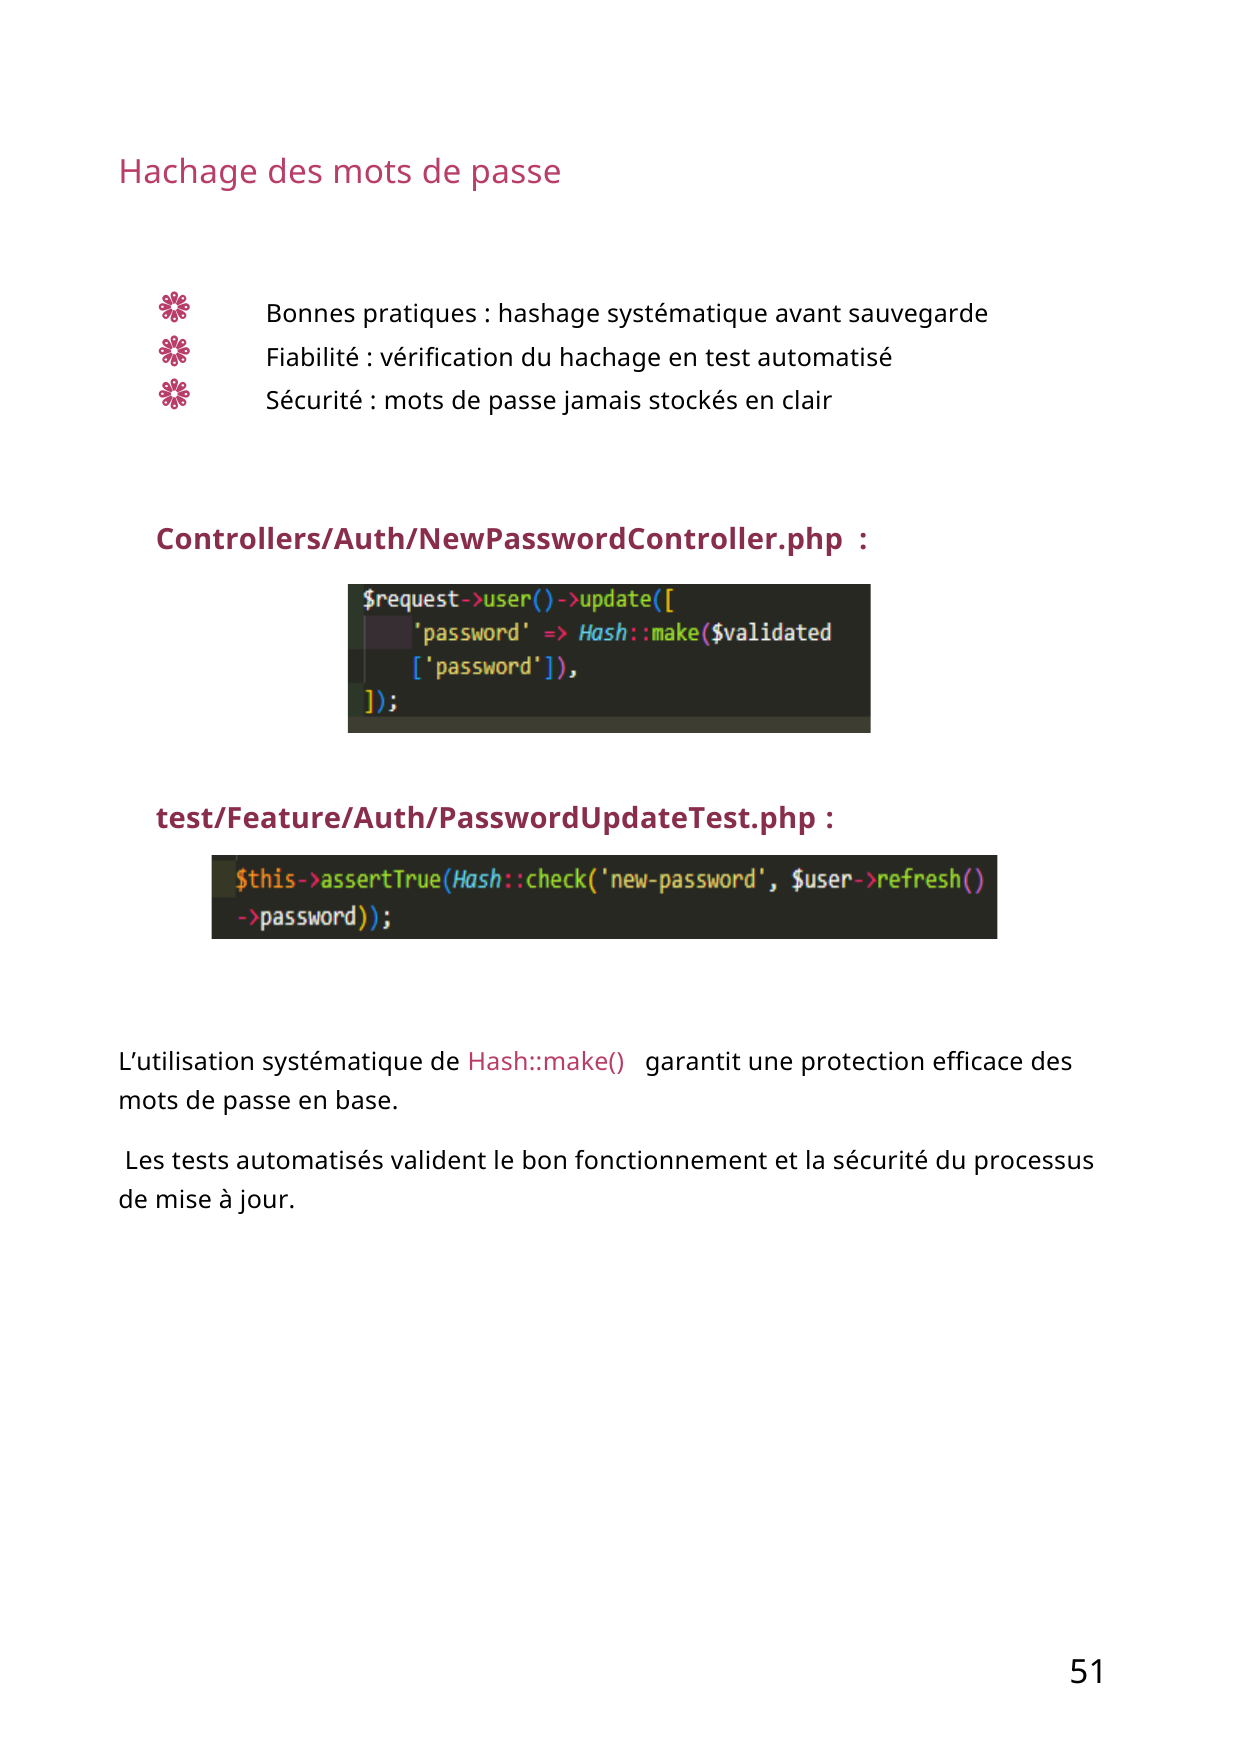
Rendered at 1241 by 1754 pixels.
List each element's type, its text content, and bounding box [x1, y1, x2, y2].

list Bonnes pratiques : hashage systématique avant sauvegarde [156, 294, 1107, 332]
picture [211, 855, 998, 939]
list Fiabilité : vérification du hachage en test automatisé [156, 337, 1107, 375]
list Sécurité : mots de passe jamais stockés en clair [156, 381, 1107, 419]
text Controllers/Auth/NewPasswordController.php : [118, 518, 1107, 558]
text Les tests automatisés valident le bon fonctionnement et la sécurité du processus de mise à jour. [118, 1143, 1107, 1216]
text L’utilisation systématique de Hash::make() garantit une protection efficace des mots de passe en base. [118, 1043, 1107, 1117]
text test/Feature/Auth/PasswordUpdateTest.php : [156, 797, 1107, 837]
text Hachage des mots de passe [118, 148, 1107, 193]
picture [347, 584, 871, 733]
